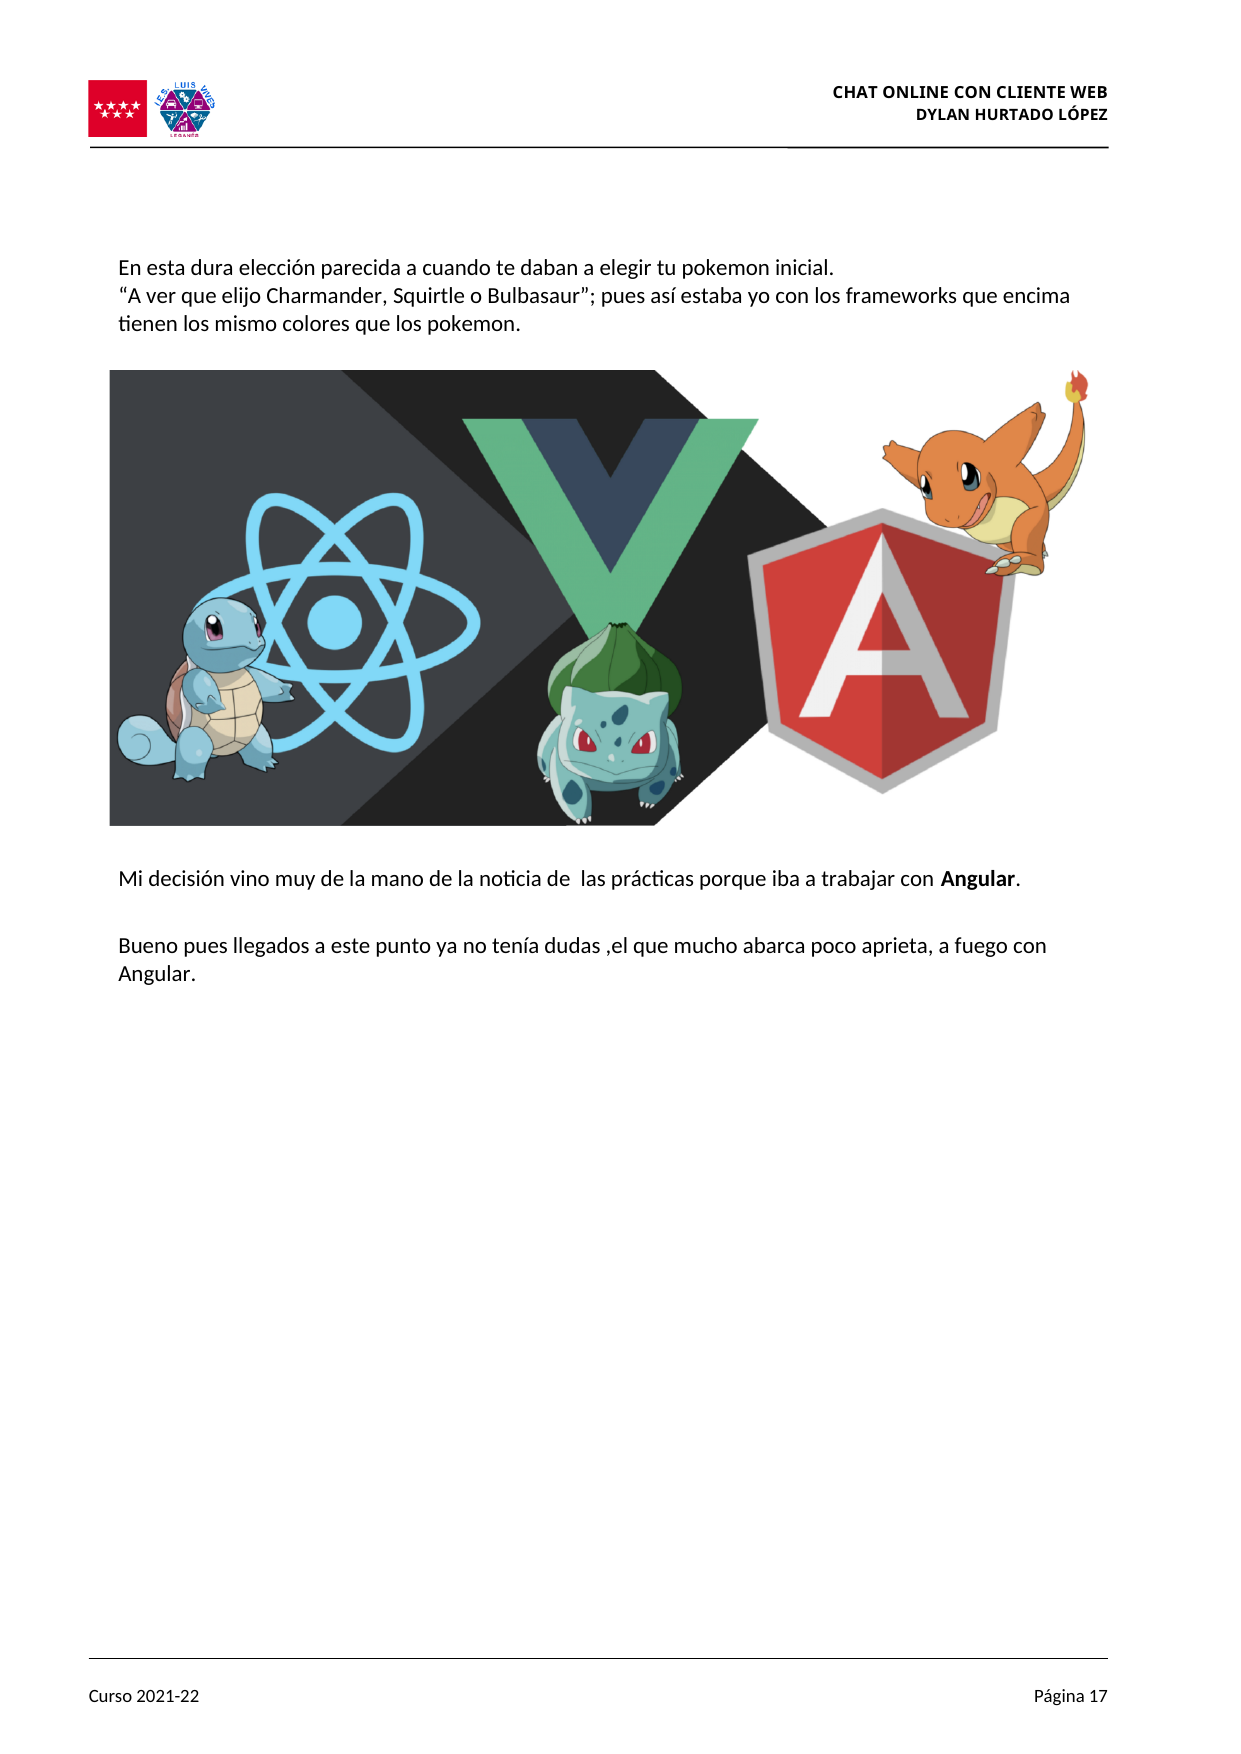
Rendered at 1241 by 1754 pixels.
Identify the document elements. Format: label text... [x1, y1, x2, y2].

text “A ver que elijo Charmander, Squirtle o Bulbasaur”; pues así estaba yo con los frameworks que encima tienen los mismo colores que los pokemon. [118, 282, 1107, 338]
picture [109, 370, 1099, 826]
text Bueno pues llegados a este punto ya no tenía dudas ,el que mucho abarca poco aprieta, a fuego con Angular. [118, 931, 1107, 987]
picture [87, 80, 215, 136]
text Mi decisión vino muy de la mano de la noticia de las prácticas porque iba a trabajar con Angular. [118, 864, 1107, 892]
text En esta dura elección parecida a cuando te daban a elegir tu pokemon inicial. [118, 253, 1107, 282]
